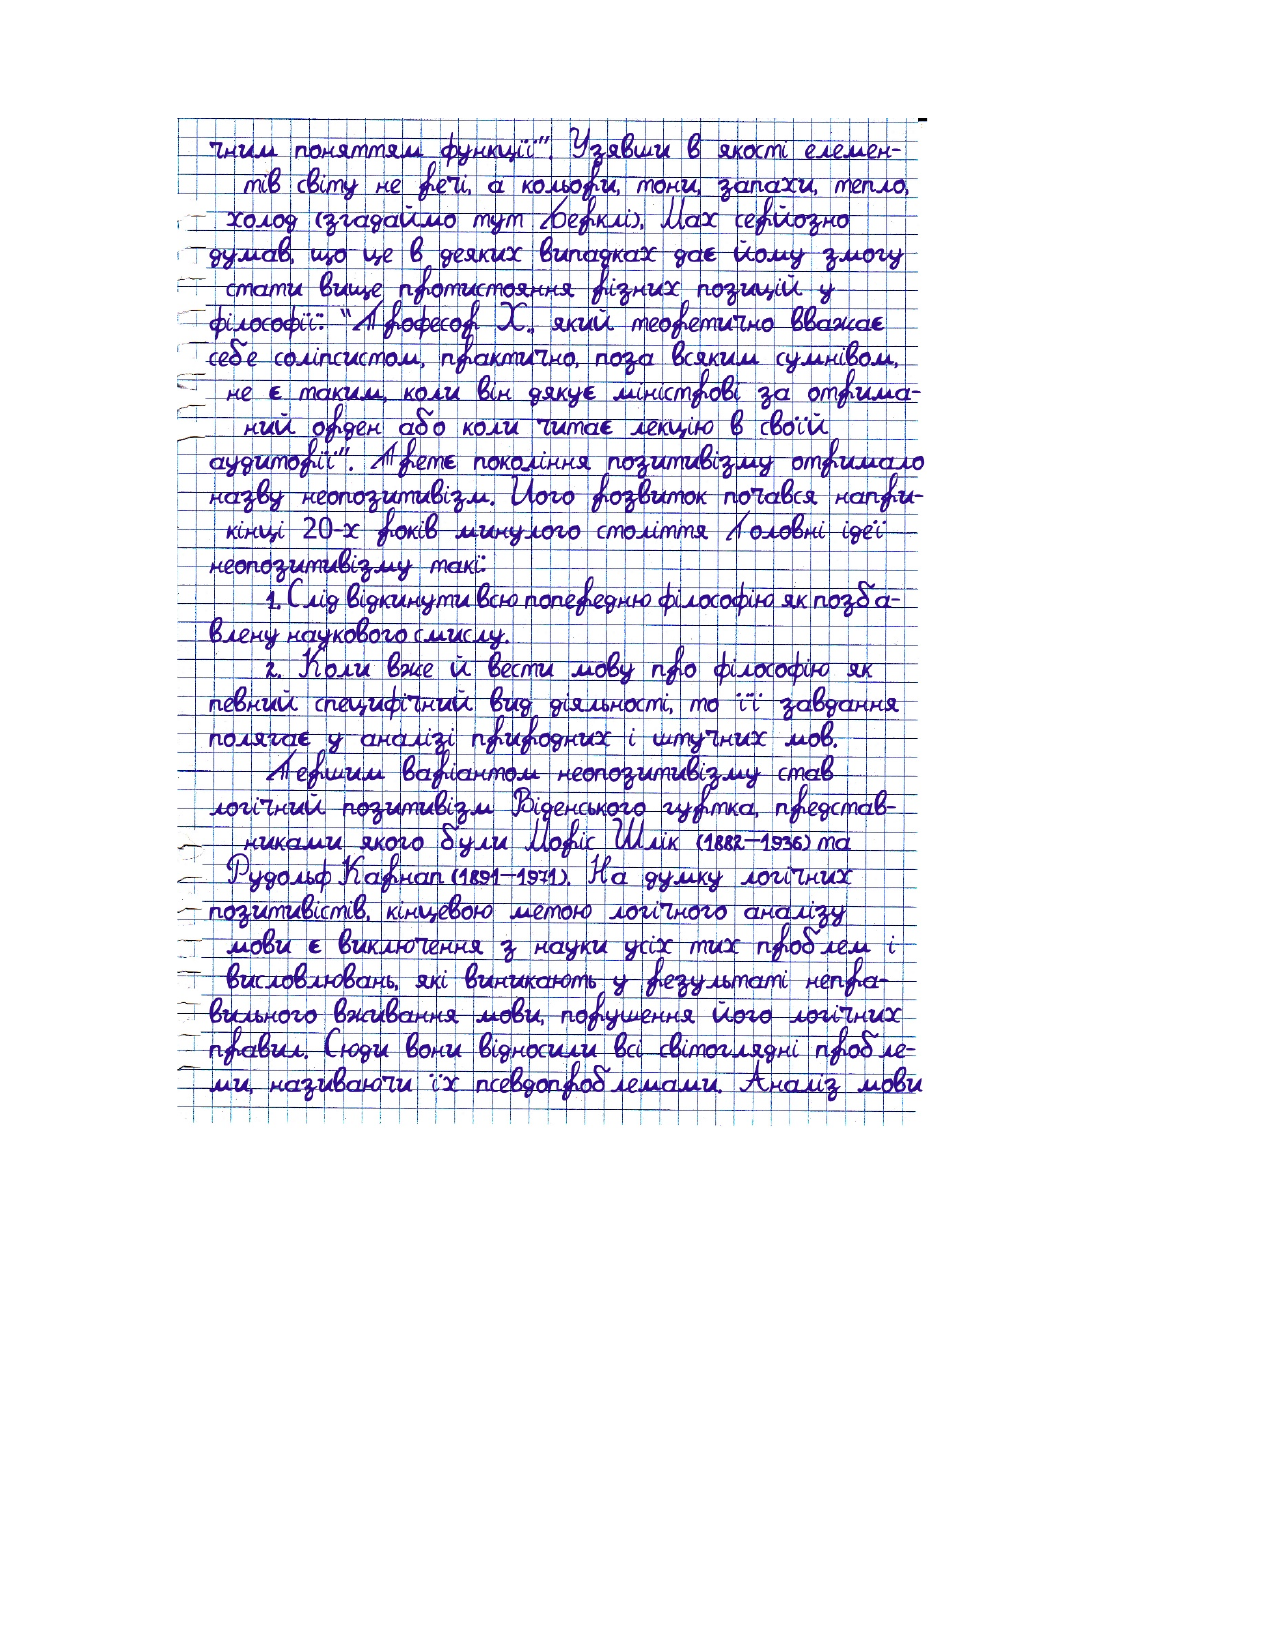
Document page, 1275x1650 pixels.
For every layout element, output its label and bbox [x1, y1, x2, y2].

picture [177, 118, 928, 1128]
